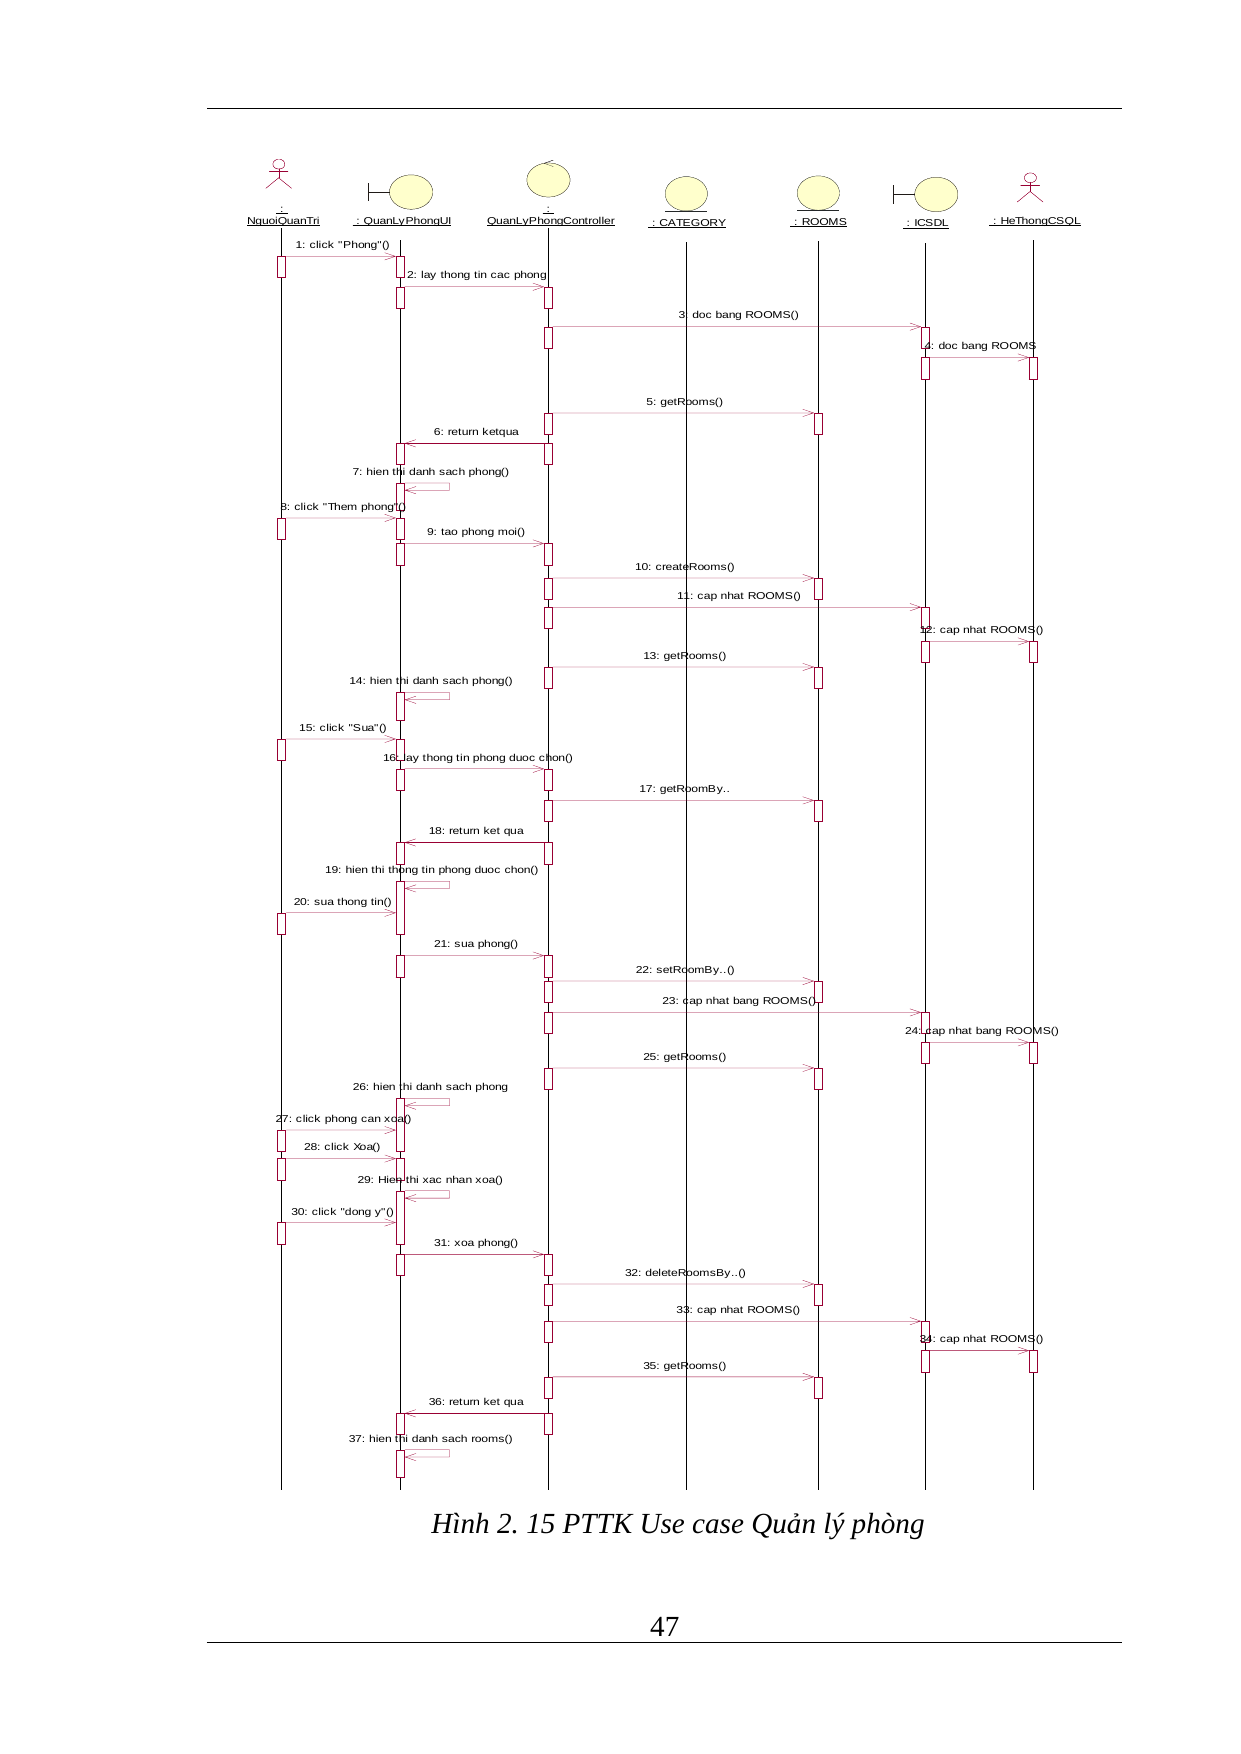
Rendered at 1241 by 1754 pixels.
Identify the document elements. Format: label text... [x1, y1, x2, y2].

text Hình 2. 15 PTTK Use case Quản lý phòng [236, 1506, 1122, 1540]
